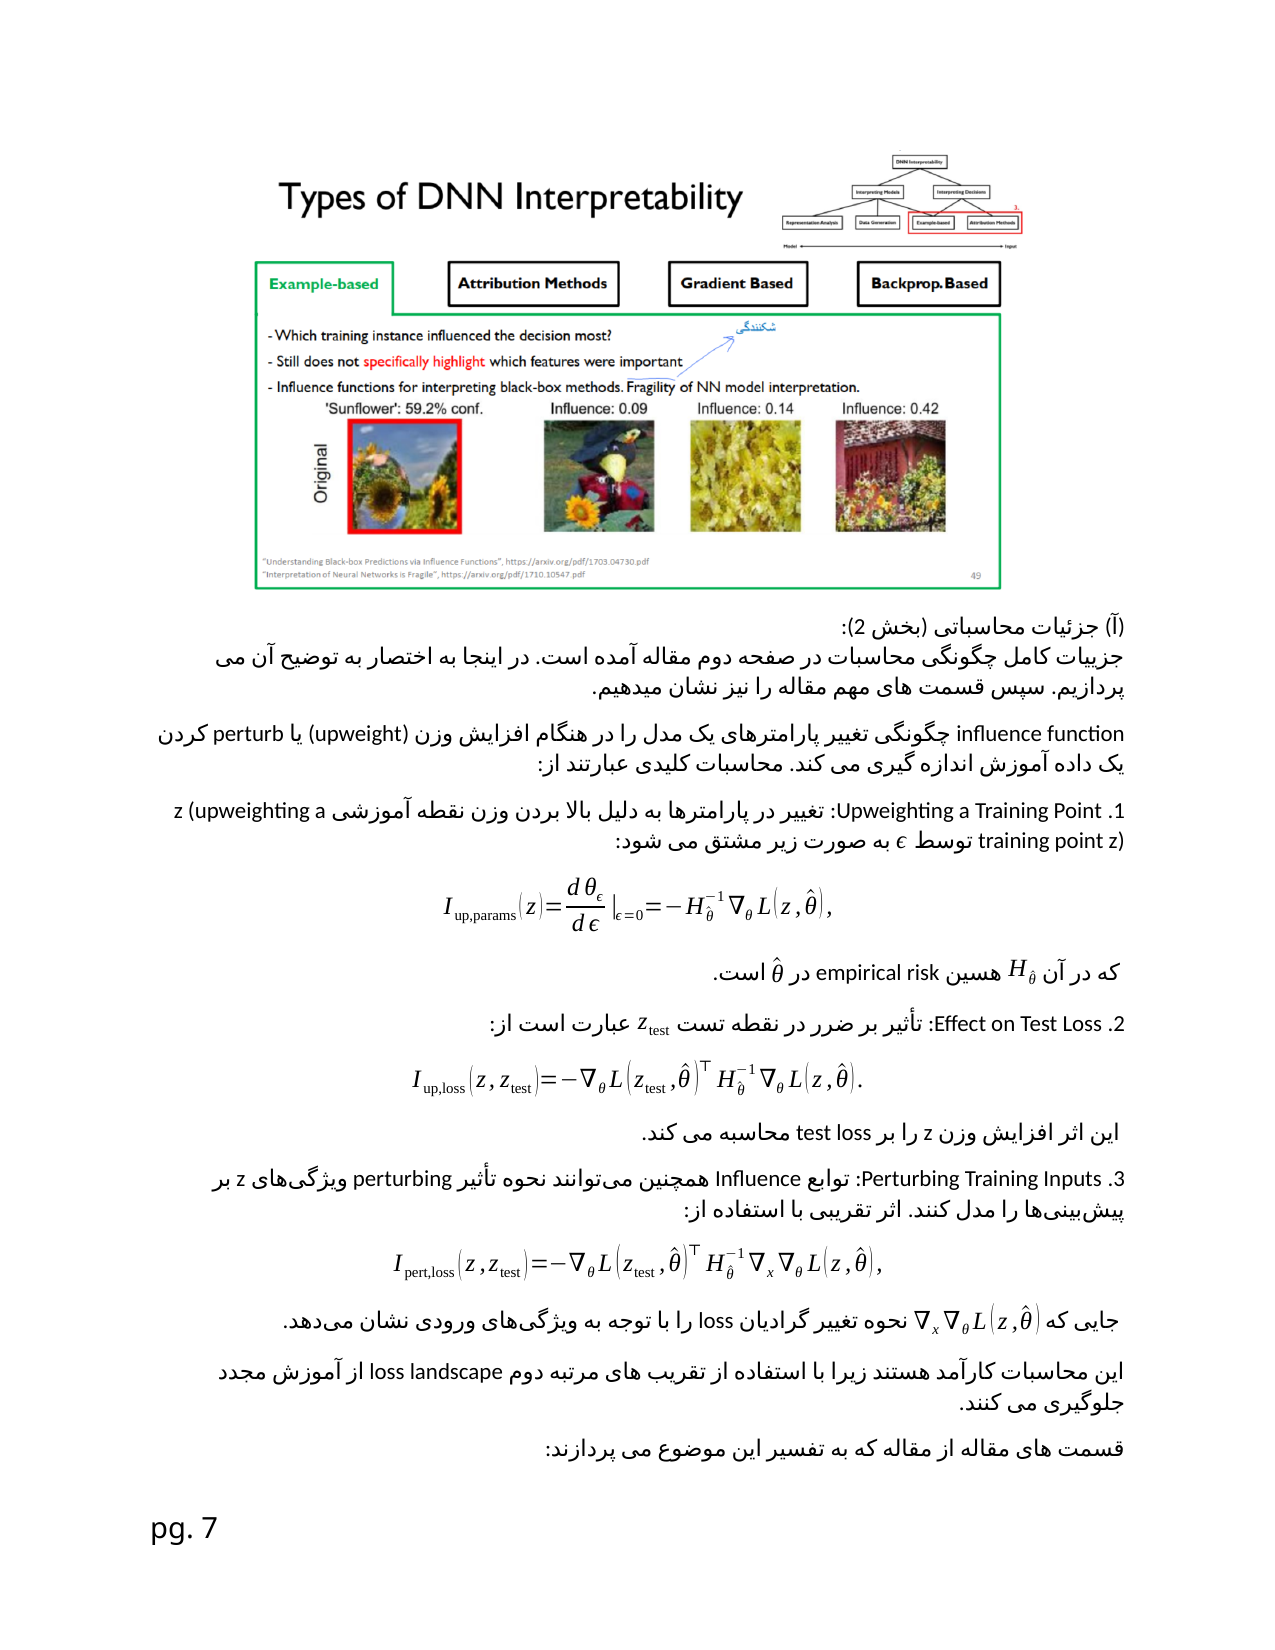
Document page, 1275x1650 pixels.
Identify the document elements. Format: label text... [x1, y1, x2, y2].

text که در آن هسین empirical risk در است. [150, 955, 1125, 988]
text 1. Upweighting a Training Point: تغییر در پارامترها به دلیل بالا بردن وزن نقطه آموزشی z (upweighting a training point z) توسط به صورت زیر مشتق می شود: [150, 796, 1125, 855]
text (آ) جزئیات محاسباتی (بخش 2): جزییات کامل چگونگی محاسبات در صفحه دوم مقاله آمده است. در اینجا به اختصار به توضیح آن می پردازیم. سپس قسمت های مهم مقاله را نیز نشان میدهیم. [150, 612, 1125, 701]
text جایی که نحوه تغییر گرادیان loss را با توجه به ویژگی‌های ورودی نشان می‌دهد. [150, 1302, 1125, 1338]
text 2. Effect on Test Loss: تأثیر بر ضرر در نقطه تست عبارت است از: [150, 1007, 1125, 1039]
text 3. Perturbing Training Inputs: توابع Influence همچنین می‌توانند نحوه تأثیر perturbing ویژگی‌های z بر پیش‌بینی‌ها را مدل کنند. اثر تقریبی با استفاده از: [150, 1164, 1125, 1223]
text قسمت های مقاله از مقاله که به تفسیر این موضوع می پردازند: [150, 1434, 1125, 1462]
text این محاسبات کارآمد هستند زیرا با استفاده از تقریب های مرتبه دوم loss landscape از آموزش مجدد جلوگیری می کنند. [150, 1357, 1125, 1416]
text influence function چگونگی تغییر پارامترهای یک مدل را در هنگام افزایش وزن (upweight) یا perturb کردن یک داده آموزش اندازه گیری می کند. محاسبات کلیدی عبارتند از: [150, 719, 1125, 778]
text این اثر افزایش وزن z را بر test loss محاسبه می کند. [150, 1118, 1125, 1146]
picture [247, 150, 1027, 594]
